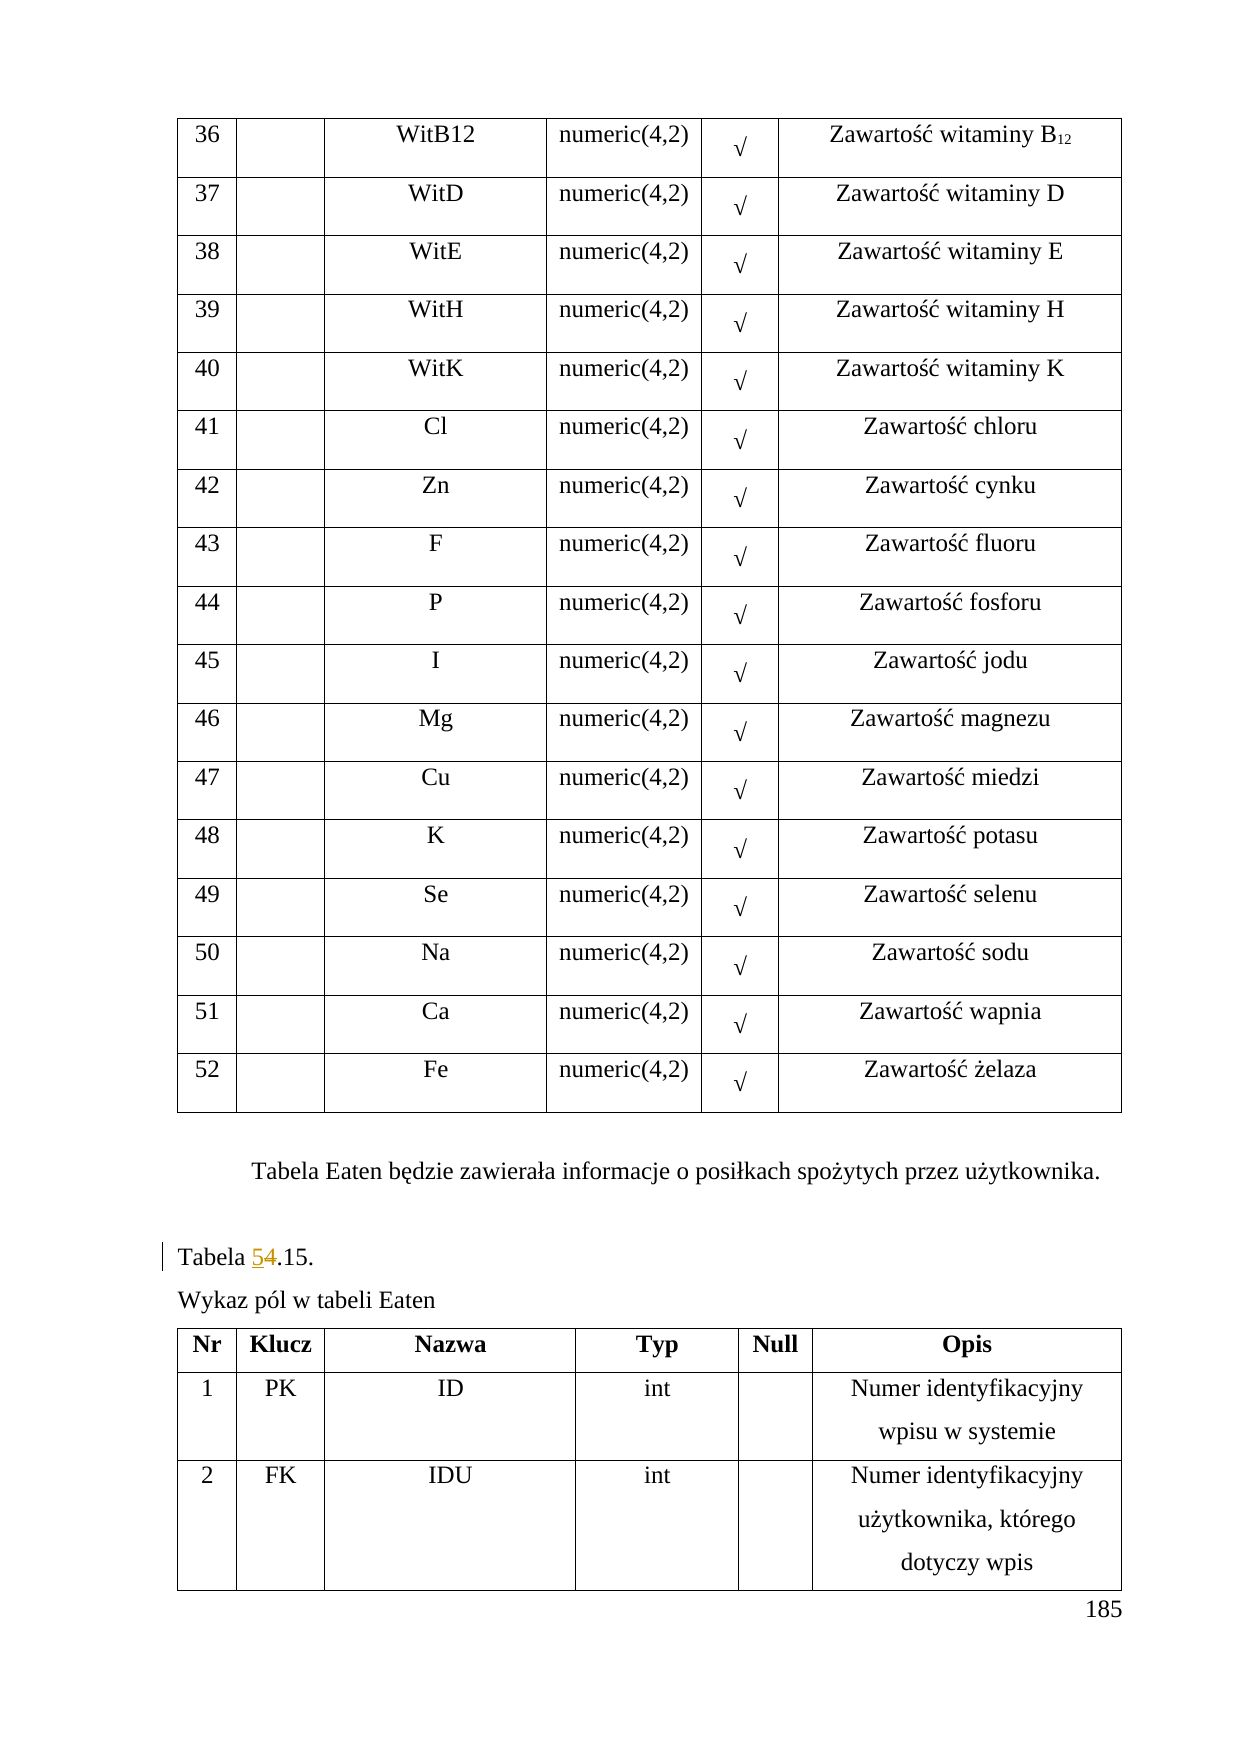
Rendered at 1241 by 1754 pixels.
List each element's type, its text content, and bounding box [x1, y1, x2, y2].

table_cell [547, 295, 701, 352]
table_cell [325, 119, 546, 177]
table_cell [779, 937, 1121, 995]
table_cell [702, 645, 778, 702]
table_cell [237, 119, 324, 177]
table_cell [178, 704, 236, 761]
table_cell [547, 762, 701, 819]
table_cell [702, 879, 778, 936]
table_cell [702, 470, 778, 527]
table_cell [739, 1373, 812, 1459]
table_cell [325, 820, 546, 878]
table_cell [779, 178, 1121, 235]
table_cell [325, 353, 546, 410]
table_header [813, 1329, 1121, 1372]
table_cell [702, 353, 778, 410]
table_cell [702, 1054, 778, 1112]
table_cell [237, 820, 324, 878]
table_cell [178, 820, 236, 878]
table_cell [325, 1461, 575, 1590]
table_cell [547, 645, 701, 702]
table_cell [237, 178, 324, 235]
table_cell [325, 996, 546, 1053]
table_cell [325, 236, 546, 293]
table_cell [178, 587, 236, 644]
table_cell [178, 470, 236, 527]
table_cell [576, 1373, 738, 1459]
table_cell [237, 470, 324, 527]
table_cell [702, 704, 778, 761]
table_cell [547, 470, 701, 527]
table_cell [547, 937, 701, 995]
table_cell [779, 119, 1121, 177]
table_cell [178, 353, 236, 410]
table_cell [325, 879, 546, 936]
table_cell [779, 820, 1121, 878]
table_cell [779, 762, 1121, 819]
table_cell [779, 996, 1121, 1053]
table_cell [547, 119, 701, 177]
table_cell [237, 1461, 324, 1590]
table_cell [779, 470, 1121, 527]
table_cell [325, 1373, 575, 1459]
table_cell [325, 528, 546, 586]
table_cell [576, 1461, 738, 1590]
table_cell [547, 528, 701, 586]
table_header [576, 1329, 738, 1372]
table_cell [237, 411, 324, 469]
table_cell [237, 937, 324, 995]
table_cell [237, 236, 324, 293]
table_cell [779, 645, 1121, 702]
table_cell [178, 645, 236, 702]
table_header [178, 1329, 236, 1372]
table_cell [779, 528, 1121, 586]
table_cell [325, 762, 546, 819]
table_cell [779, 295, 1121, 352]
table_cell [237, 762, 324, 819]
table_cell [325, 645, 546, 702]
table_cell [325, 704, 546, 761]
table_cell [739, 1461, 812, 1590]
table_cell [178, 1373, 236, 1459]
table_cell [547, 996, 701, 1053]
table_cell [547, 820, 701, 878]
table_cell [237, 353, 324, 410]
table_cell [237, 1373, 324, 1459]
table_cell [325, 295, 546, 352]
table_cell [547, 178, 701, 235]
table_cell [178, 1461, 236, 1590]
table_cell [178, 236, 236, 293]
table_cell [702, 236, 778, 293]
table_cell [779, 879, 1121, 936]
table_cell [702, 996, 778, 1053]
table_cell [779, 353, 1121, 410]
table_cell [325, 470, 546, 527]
text Tabela Eaten będzie zawierała informacje o posiłkach spożytych przez użytkownika. [177, 1156, 1122, 1184]
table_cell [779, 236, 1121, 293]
text Tabela .15. [177, 1242, 1122, 1271]
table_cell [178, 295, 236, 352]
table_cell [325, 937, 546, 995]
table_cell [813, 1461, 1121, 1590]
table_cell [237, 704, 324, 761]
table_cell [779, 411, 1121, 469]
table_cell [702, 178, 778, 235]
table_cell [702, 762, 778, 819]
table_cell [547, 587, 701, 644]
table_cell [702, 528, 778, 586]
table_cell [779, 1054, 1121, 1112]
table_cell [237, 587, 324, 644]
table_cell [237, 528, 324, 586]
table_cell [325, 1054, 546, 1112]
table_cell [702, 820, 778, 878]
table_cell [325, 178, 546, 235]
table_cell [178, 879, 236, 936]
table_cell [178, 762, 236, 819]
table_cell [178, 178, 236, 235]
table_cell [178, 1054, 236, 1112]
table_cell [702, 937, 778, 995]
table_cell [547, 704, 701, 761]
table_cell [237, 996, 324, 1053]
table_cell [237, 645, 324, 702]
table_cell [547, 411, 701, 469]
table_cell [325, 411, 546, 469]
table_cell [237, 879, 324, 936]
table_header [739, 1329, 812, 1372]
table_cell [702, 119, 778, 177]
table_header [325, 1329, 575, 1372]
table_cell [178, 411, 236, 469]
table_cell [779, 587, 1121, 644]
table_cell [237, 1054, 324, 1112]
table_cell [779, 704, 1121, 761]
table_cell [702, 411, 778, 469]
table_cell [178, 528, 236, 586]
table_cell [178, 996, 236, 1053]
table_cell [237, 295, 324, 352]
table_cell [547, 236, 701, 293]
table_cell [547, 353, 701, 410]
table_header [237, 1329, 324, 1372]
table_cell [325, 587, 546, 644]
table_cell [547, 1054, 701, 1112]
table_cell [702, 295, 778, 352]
text Wykaz pól w tabeli Eaten [177, 1285, 1122, 1314]
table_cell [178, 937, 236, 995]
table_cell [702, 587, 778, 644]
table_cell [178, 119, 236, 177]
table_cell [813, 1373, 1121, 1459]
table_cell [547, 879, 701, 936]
